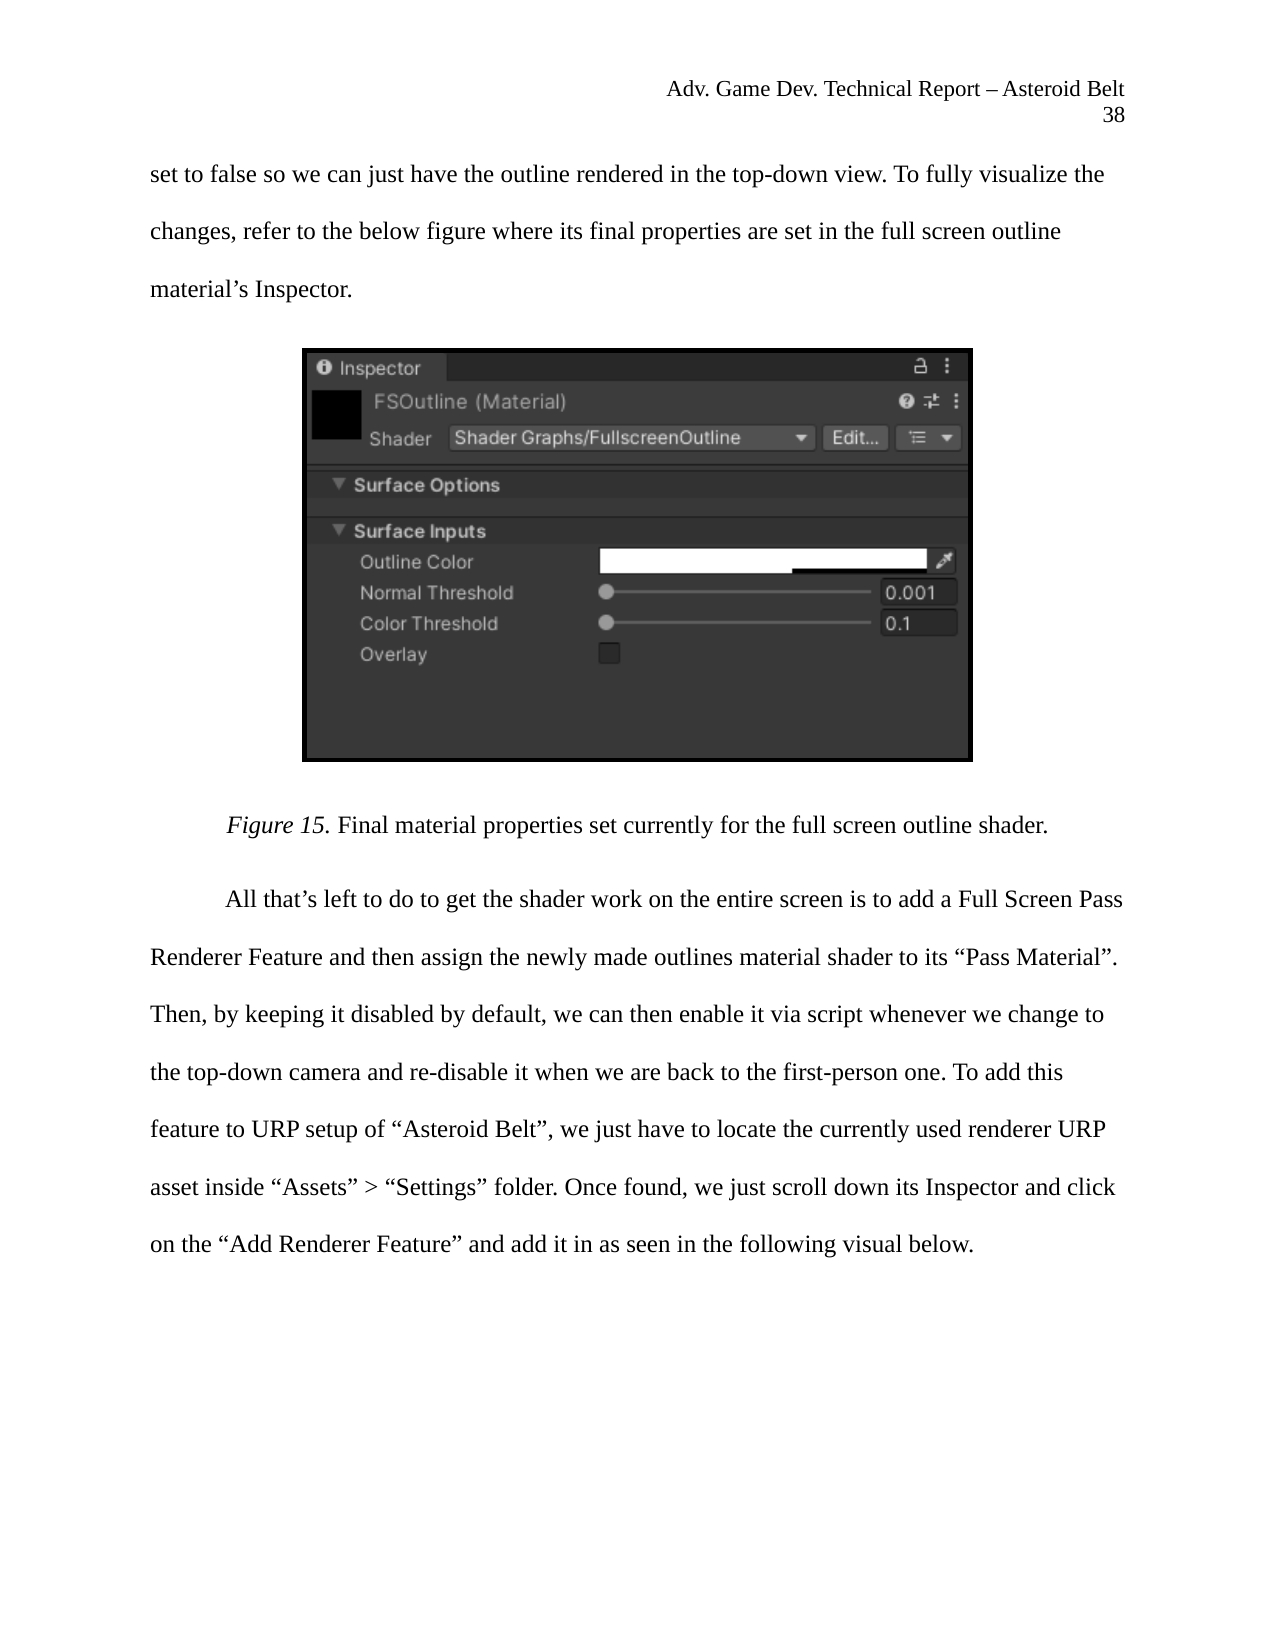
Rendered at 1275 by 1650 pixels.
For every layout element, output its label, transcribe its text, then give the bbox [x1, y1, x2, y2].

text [150, 159, 1125, 303]
text Figure 15. Final material properties set currently for the full screen outline shader. [150, 810, 1125, 839]
picture [307, 353, 968, 758]
text All that’s left to do to get the shader work on the entire screen is to add a Full Screen Pass Renderer Feature and then assign the newly made outlines material shader to its “Pass Material”. Then, by keeping it disabled by default, we can then enable it via script whenever we change to the top-down camera and re-disable it when we are back to the first-person one. To add this feature to URP setup of “Asteroid Belt”, we just have to locate the currently used renderer URP asset inside “Assets” > “Settings” folder. Once found, we just scroll down its Inspector and click on the “Add Renderer Feature” and add it in as seen in the following visual below. [150, 884, 1125, 1258]
